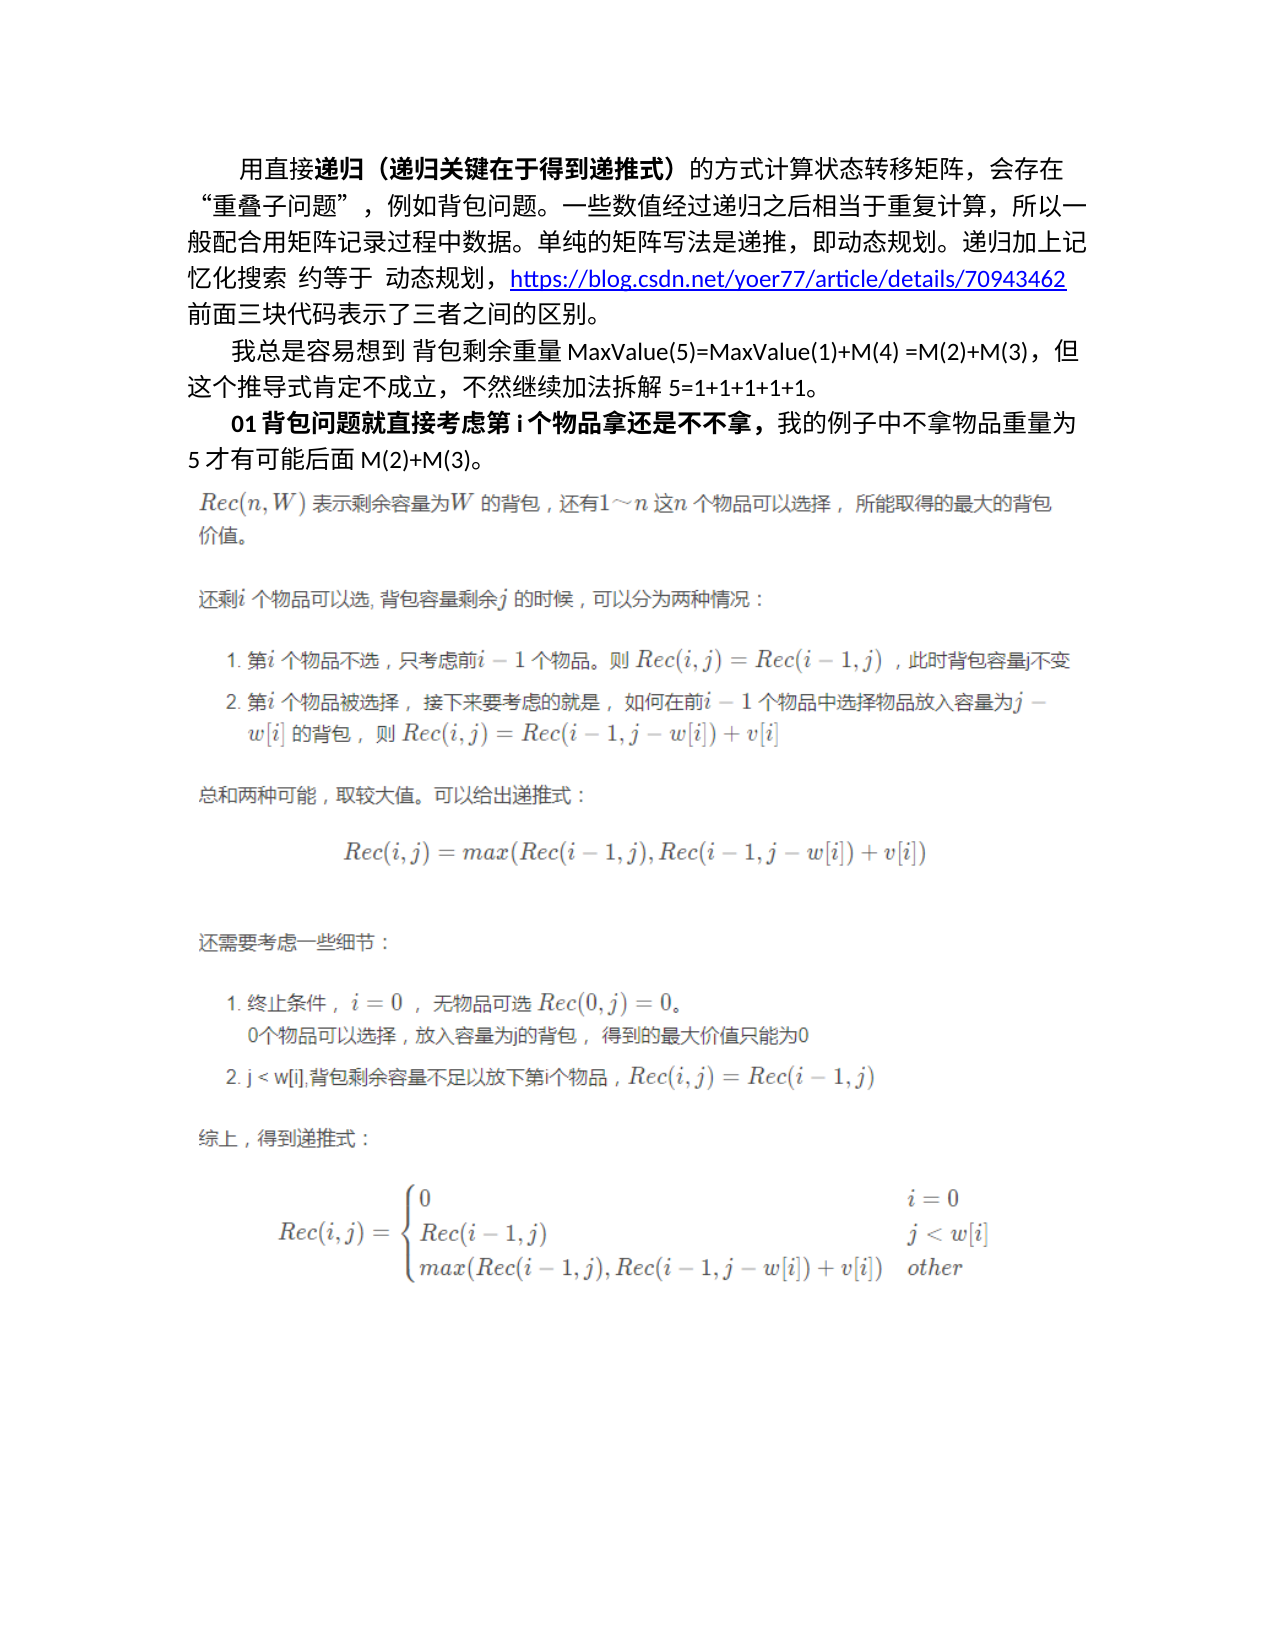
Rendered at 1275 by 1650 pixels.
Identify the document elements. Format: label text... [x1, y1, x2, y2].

text 我总是容易想到 背包剩余重量MaxValue(5)=MaxValue(1)+M(4) =M(2)+M(3)，但这个推导式肯定不成立，不然继续加法拆解 5=1+1+1+1+1。 [187, 331, 1087, 404]
text 01背包问题就直接考虑第i个物品拿还是不不拿，我的例子中不拿物品重量为5才有可能后面M(2)+M(3)。 [187, 404, 1087, 476]
picture [187, 476, 1088, 1312]
text 用直接递归（递归关键在于得到递推式）的方式计算状态转移矩阵，会存在“重叠子问题”，例如背包问题。一些数值经过递归之后相当于重复计算，所以一般配合用矩阵记录过程中数据。单纯的矩阵写法是递推，即动态规划。递归加上记忆化搜索 约等于 动态规划，https://blog.csdn.net/yoer77/article/details/70943462 前面三块代码表示了三者之间的区别。 [187, 150, 1087, 331]
